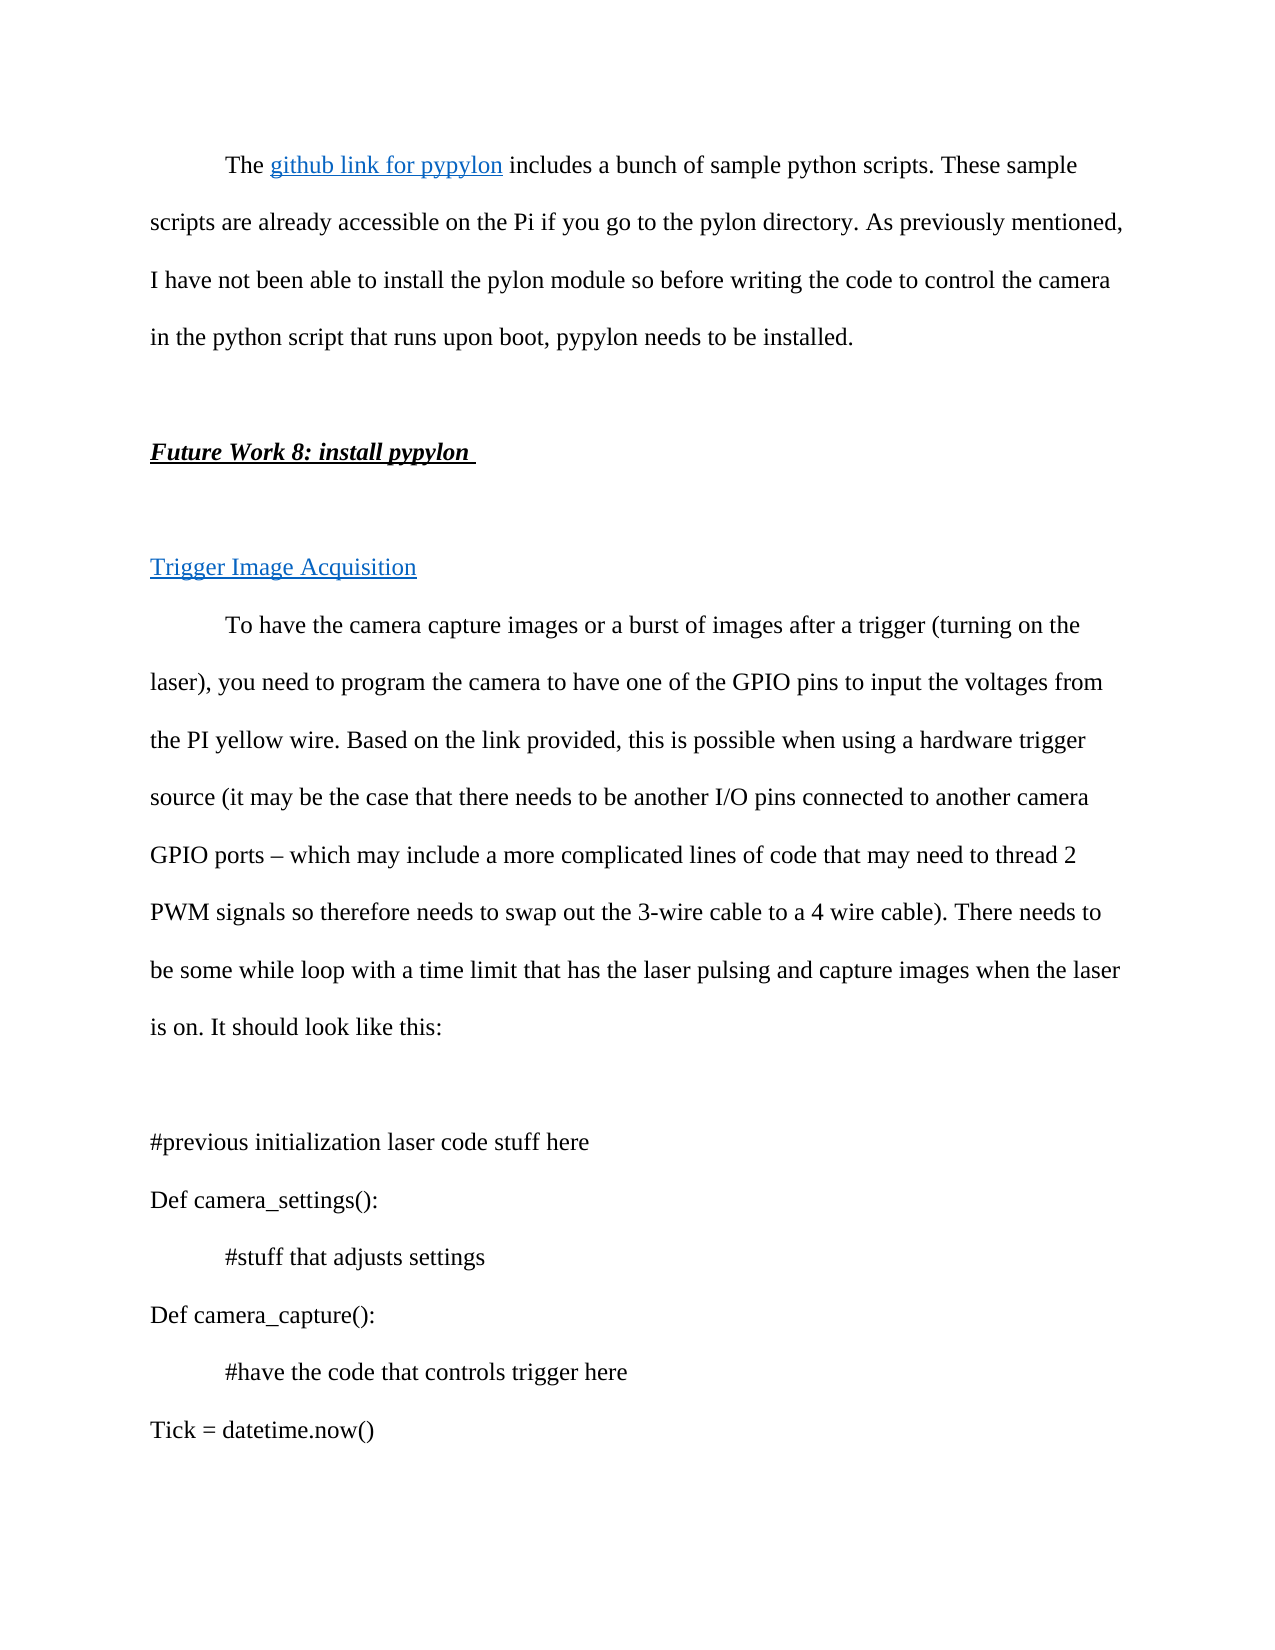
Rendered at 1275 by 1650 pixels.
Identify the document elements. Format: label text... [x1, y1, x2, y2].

text The github link for pypylon includes a bunch of sample python scripts. These sample scripts are already accessible on the Pi if you go to the pylon directory. As previously mentioned, I have not been able to install the pylon module so before writing the code to control the camera in the python script that runs upon boot, pypylon needs to be installed. [150, 150, 1125, 351]
text Def camera_capture(): [150, 1300, 1125, 1329]
text Trigger Image Acquisition [150, 552, 1125, 581]
text #stuff that adjusts settings [150, 1242, 1125, 1271]
text Future Work 8: install pypylon [150, 437, 1125, 466]
text #have the code that controls trigger here [150, 1357, 1125, 1386]
text Tick = datetime.now() [150, 1415, 1125, 1444]
text #previous initialization laser code stuff here [150, 1127, 1125, 1156]
text To have the camera capture images or a burst of images after a trigger (turning on the laser), you need to program the camera to have one of the GPIO pins to input the voltages from the PI yellow wire. Based on the link provided, this is possible when using a hardware trigger source (it may be the case that there needs to be another I/O pins connected to another camera GPIO ports – which may include a more complicated lines of code that may need to thread 2 PWM signals so therefore needs to swap out the 3-wire cable to a 4 wire cable). There needs to be some while loop with a time limit that has the laser pulsing and capture images when the laser is on. It should look like this: [150, 610, 1125, 1041]
text Def camera_settings(): [150, 1185, 1125, 1214]
